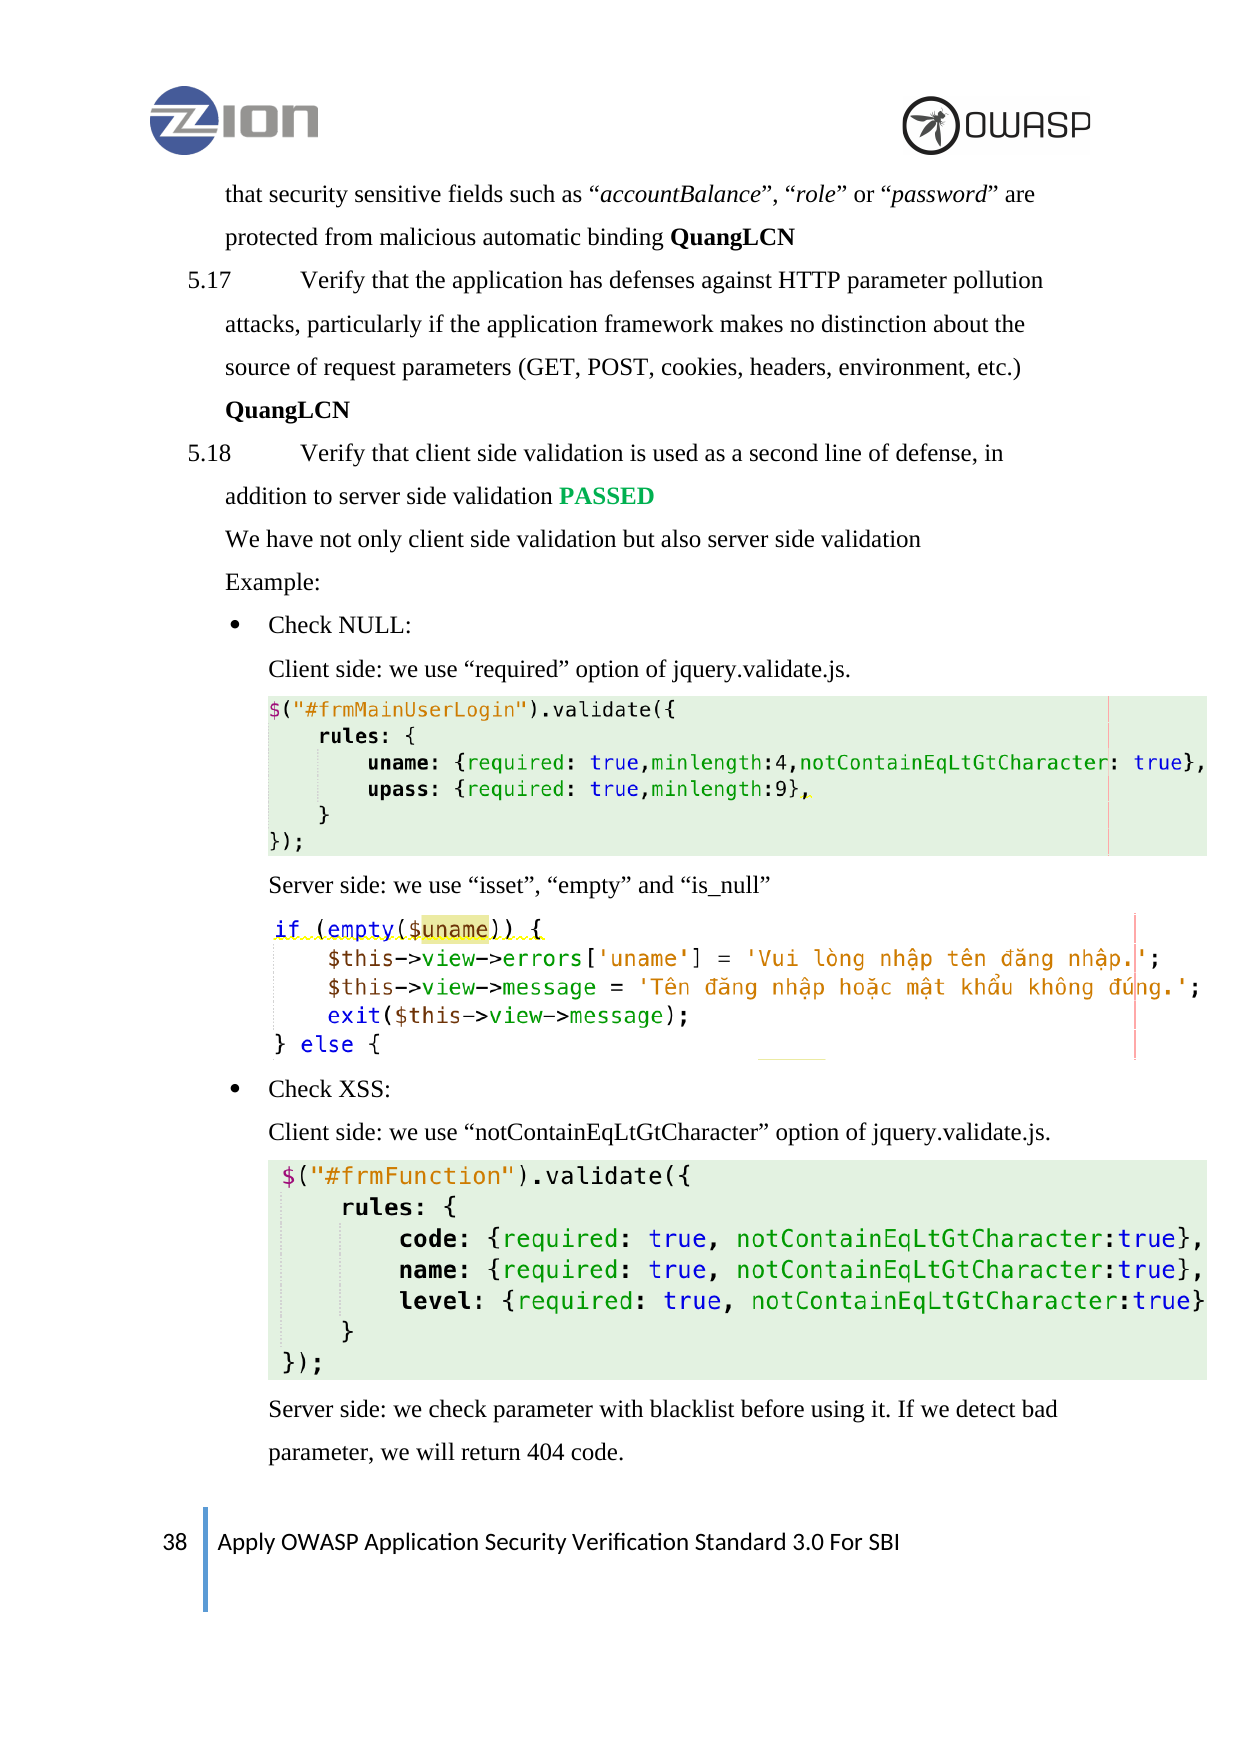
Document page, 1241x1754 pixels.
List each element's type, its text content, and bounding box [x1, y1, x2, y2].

picture [268, 1160, 1207, 1380]
list Client side: we use “required” option of jquery.validate.js. [268, 654, 1090, 682]
list Example: [225, 567, 1090, 596]
picture [268, 913, 1207, 1060]
picture [268, 696, 1207, 856]
list Check NULL: [231, 611, 1090, 639]
list Check XSS: [231, 1074, 1090, 1103]
picture [150, 86, 318, 155]
list Client side: we use “notContainEqLtGtCharacter” option of jquery.validate.js. [268, 1117, 1090, 1146]
list We have not only client side validation but also server side validation [225, 524, 1090, 553]
list Verify that the application has defenses against HTTP parameter pollution attacks, particularly if the application framework makes no distinction about the source of request parameters (GET, POST, cookies, headers, environment, etc.) QuangLCN [187, 266, 1090, 424]
list Server side: we use “isset”, “empty” and “is_null” [268, 870, 1090, 899]
picture [902, 96, 1091, 155]
list Verify that client side validation is used as a second line of defense, in addition to server side validation PASSED [187, 438, 1090, 510]
list Server side: we check parameter with blacklist before using it. If we detect bad parameter, we will return 404 code. [268, 1394, 1090, 1466]
